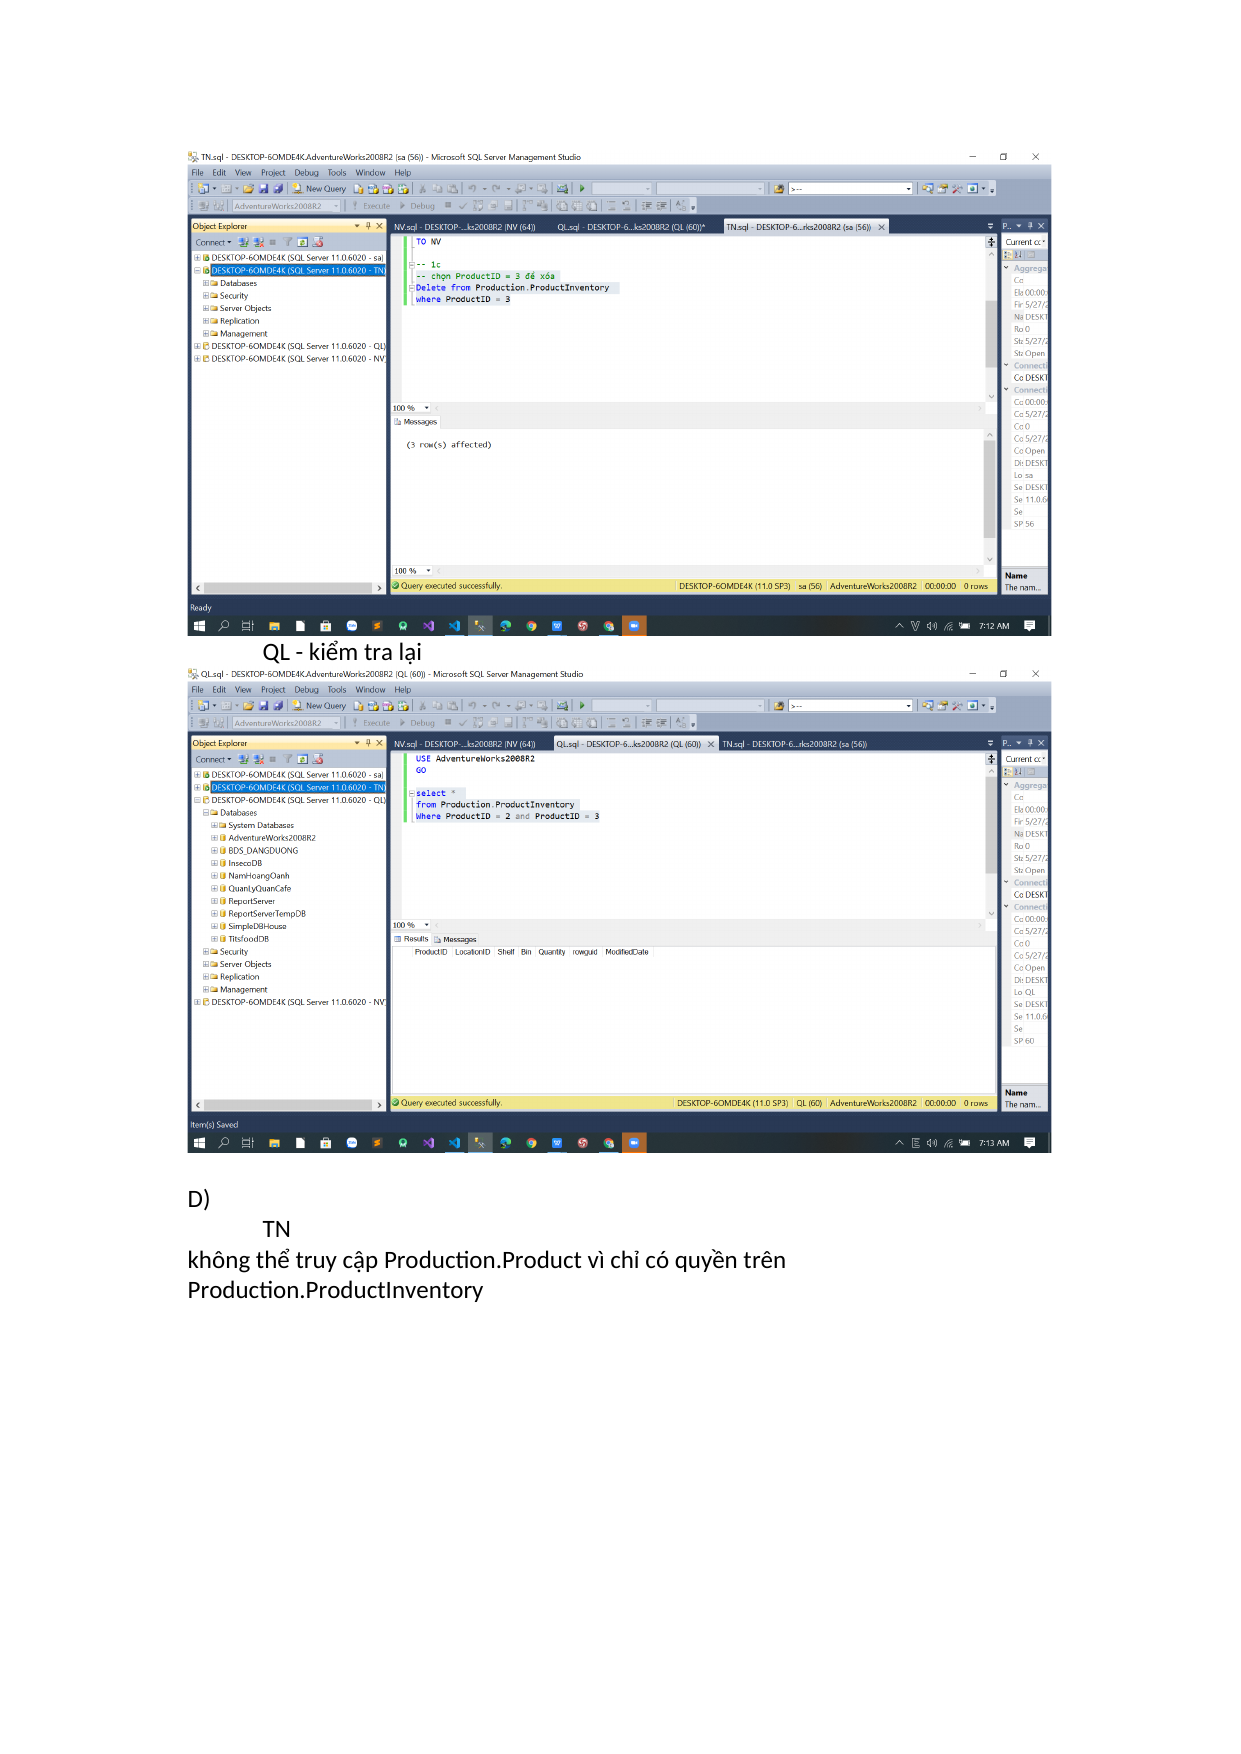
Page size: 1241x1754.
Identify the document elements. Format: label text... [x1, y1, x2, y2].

picture [187, 150, 1052, 636]
text QL - kiểm tra lại [187, 636, 1053, 667]
text D) [187, 1183, 1053, 1214]
picture [187, 666, 1052, 1153]
text không thể truy cập Production.Product vì chỉ có quyền trên Production.ProductInventory [187, 1244, 1053, 1305]
text TN [187, 1214, 1053, 1244]
